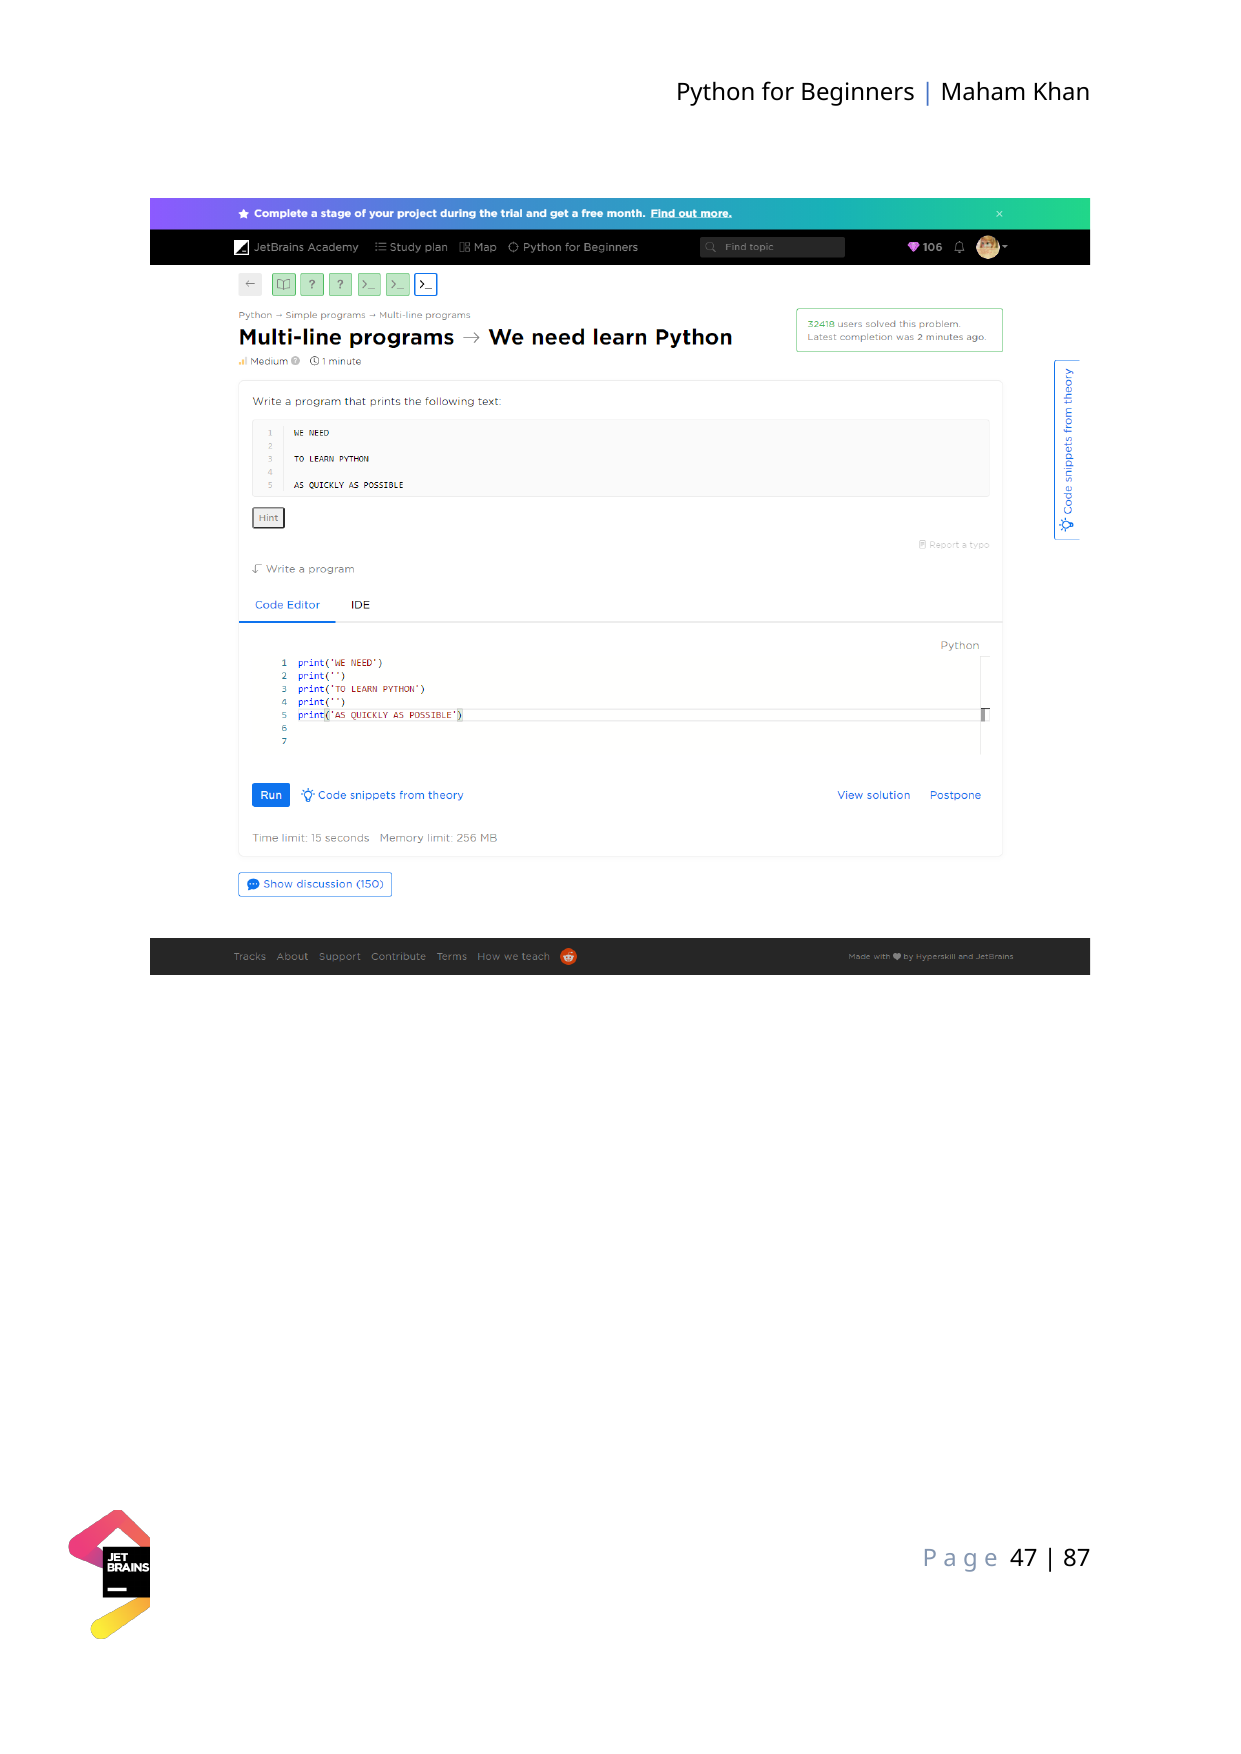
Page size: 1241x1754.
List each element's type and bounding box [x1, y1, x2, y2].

picture [150, 198, 1091, 990]
picture [63, 1510, 193, 1639]
